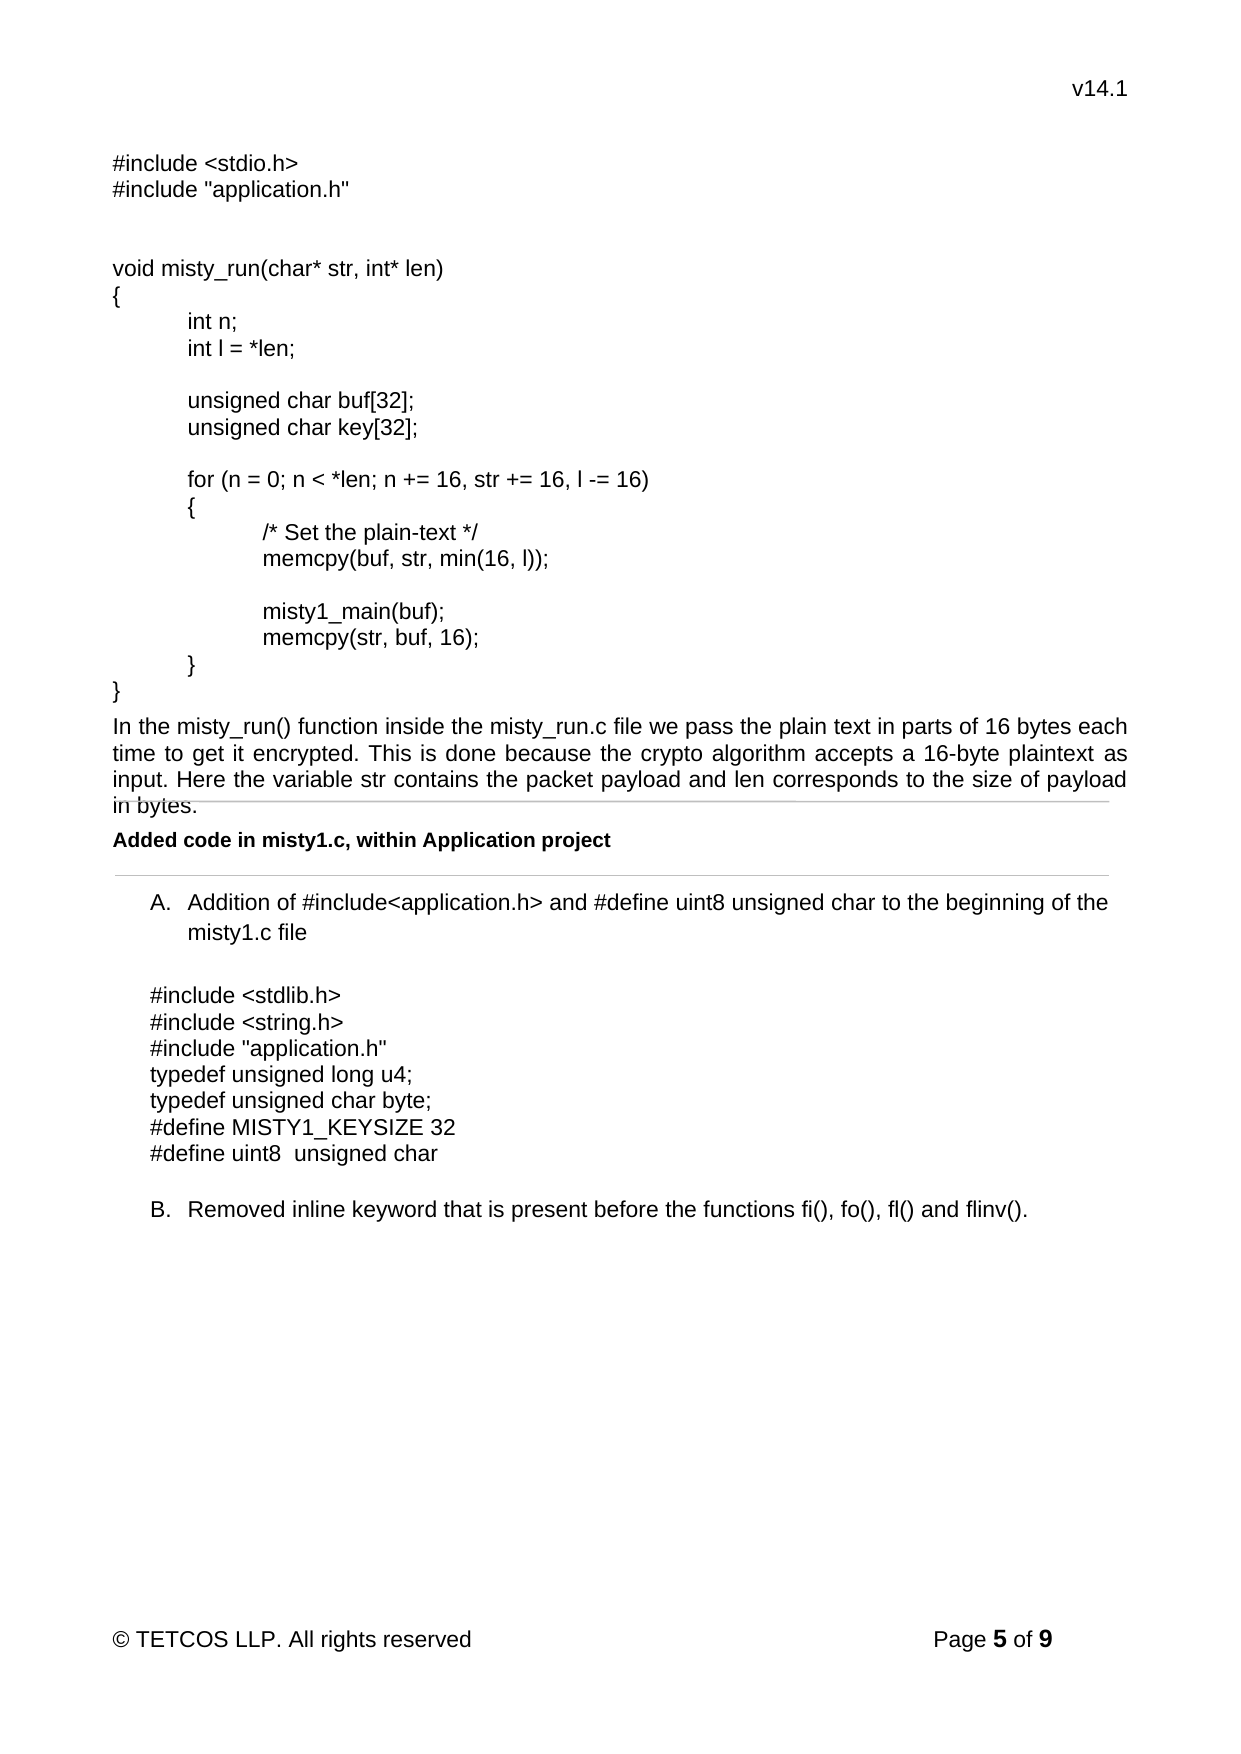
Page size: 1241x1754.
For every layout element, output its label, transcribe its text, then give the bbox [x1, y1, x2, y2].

text #include "application.h" [112, 176, 1128, 203]
text #include <stdlib.h> [150, 982, 1128, 1008]
list Removed inline keyword that is present before the functions fi(), fo(), fl() and flinv(). [150, 1196, 1128, 1222]
text unsigned char key[32]; [112, 413, 1128, 440]
text typedef unsigned char byte; [150, 1087, 1128, 1114]
text In the misty_run() function inside the misty_run.c file we pass the plain text in parts of 16 bytes each time to get it encrypted. This is done because the crypto algorithm accepts a 16-byte plaintext as input. Here the variable str contains the packet payload and len corresponds to the size of payload in bytes. [112, 713, 1128, 818]
text for (n = 0; n < *len; n += 16, str += 16, l -= 16) [112, 466, 1128, 493]
list Addition of #include<application.h> and #define uint8 unsigned char to the beginning of the misty1.c file [150, 888, 1128, 945]
text #define uint8 unsigned char [150, 1140, 1128, 1167]
text misty1_main(buf); [112, 598, 1128, 624]
text int n; [112, 308, 1128, 334]
text memcpy(buf, str, min(16, l)); [112, 545, 1128, 572]
text { [112, 493, 1128, 519]
text void misty_run(char* str, int* len) [112, 255, 1128, 282]
text #define MISTY1_KEYSIZE 32 [150, 1114, 1128, 1140]
text #include "application.h" [150, 1035, 1128, 1061]
text /* Set the plain-text */ [112, 519, 1128, 545]
text typedef unsigned long u4; [150, 1061, 1128, 1087]
text Added code in misty1.c, within Application project [112, 828, 1128, 852]
text int l = *len; [112, 334, 1128, 361]
text memcpy(str, buf, 16); [112, 624, 1128, 651]
text } [112, 677, 1128, 703]
text { [112, 282, 1128, 308]
text unsigned char buf[32]; [112, 387, 1128, 413]
text } [112, 651, 1128, 677]
text #include <stdio.h> [112, 150, 1128, 176]
text #include <string.h> [150, 1008, 1128, 1035]
